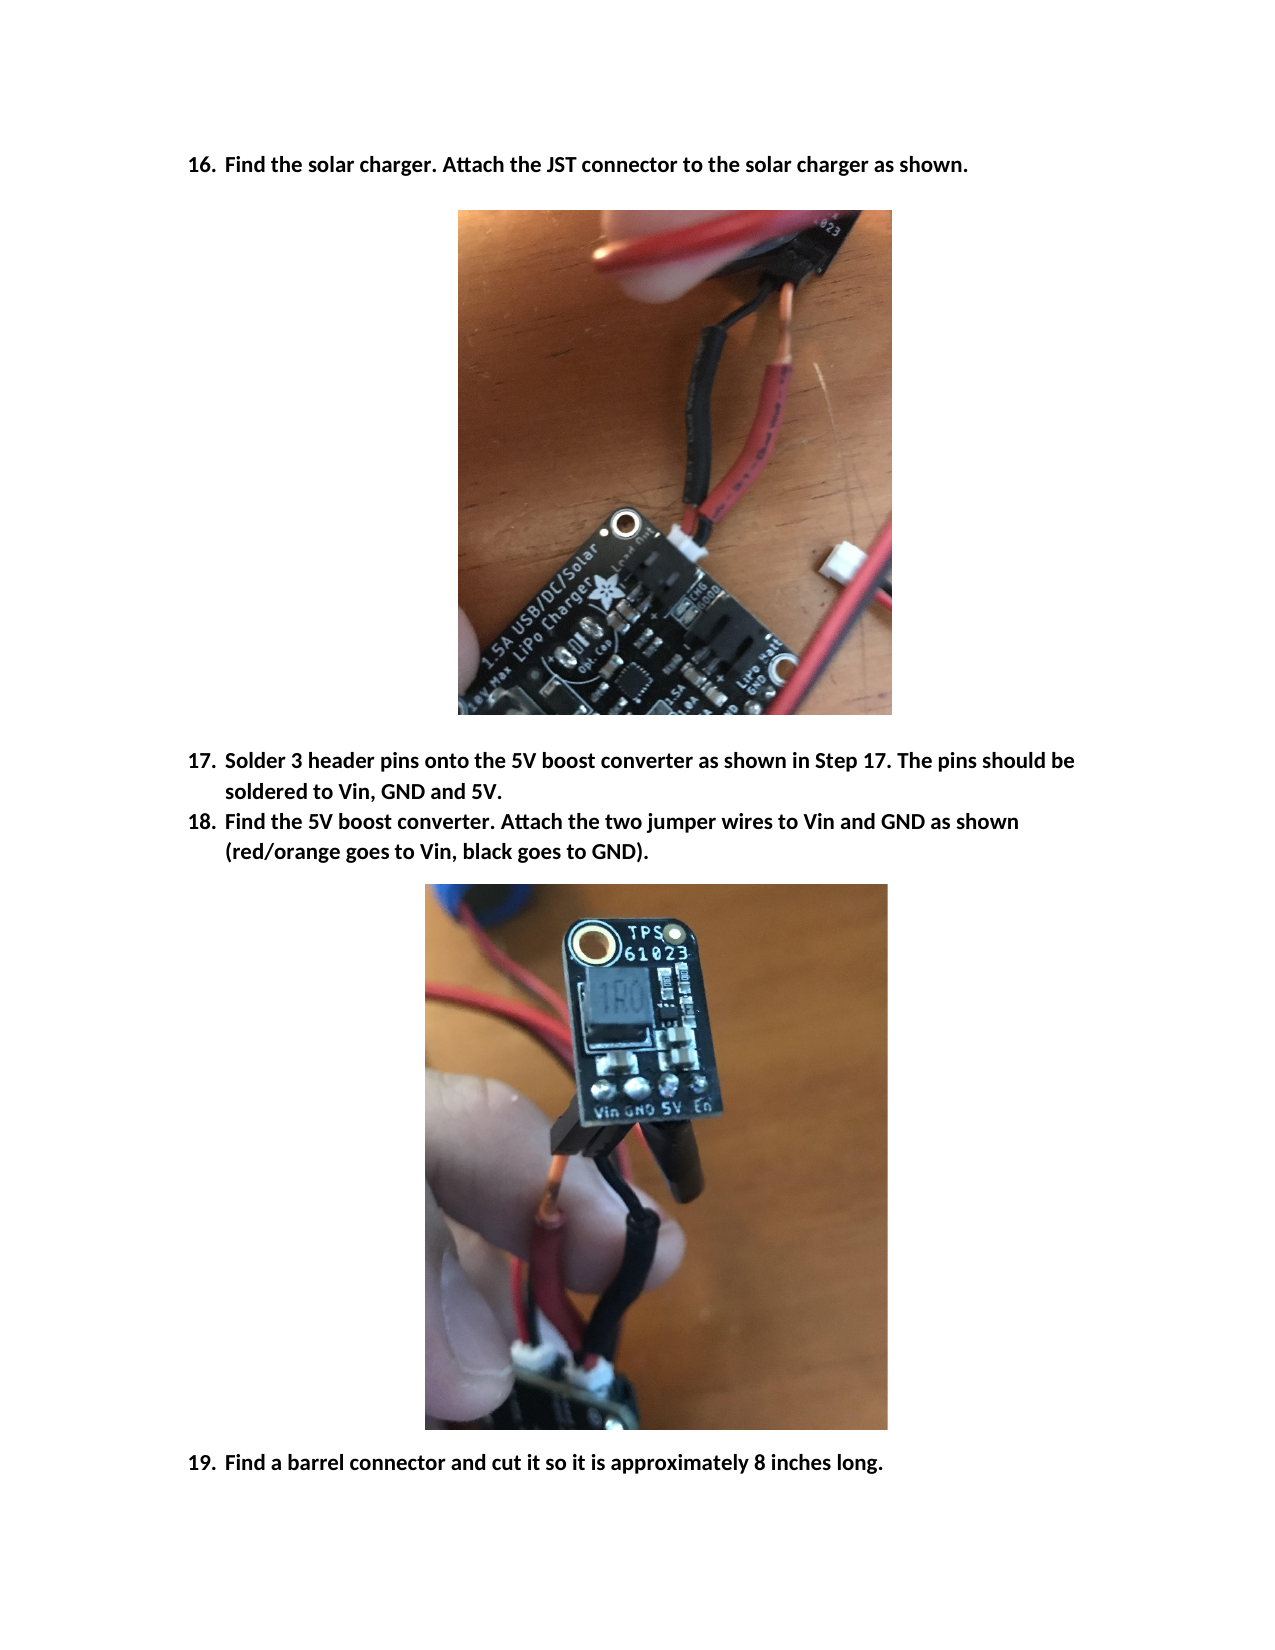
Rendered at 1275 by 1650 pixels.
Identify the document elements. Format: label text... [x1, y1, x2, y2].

picture [425, 884, 888, 1430]
picture [458, 210, 892, 715]
list Find the 5V boost converter. Attach the two jumper wires to Vin and GND as shown (red/orange goes to Vin, black goes to GND). [187, 807, 1125, 865]
list Find a barrel connector and cut it so it is approximately 8 inches long. [187, 1448, 1125, 1477]
list Solder 3 header pins onto the 5V boost converter as shown in Step 17. The pins should be soldered to Vin, GND and 5V. [187, 747, 1125, 805]
list Find the solar charger. Attach the JST connector to the solar charger as shown. [187, 150, 1125, 178]
